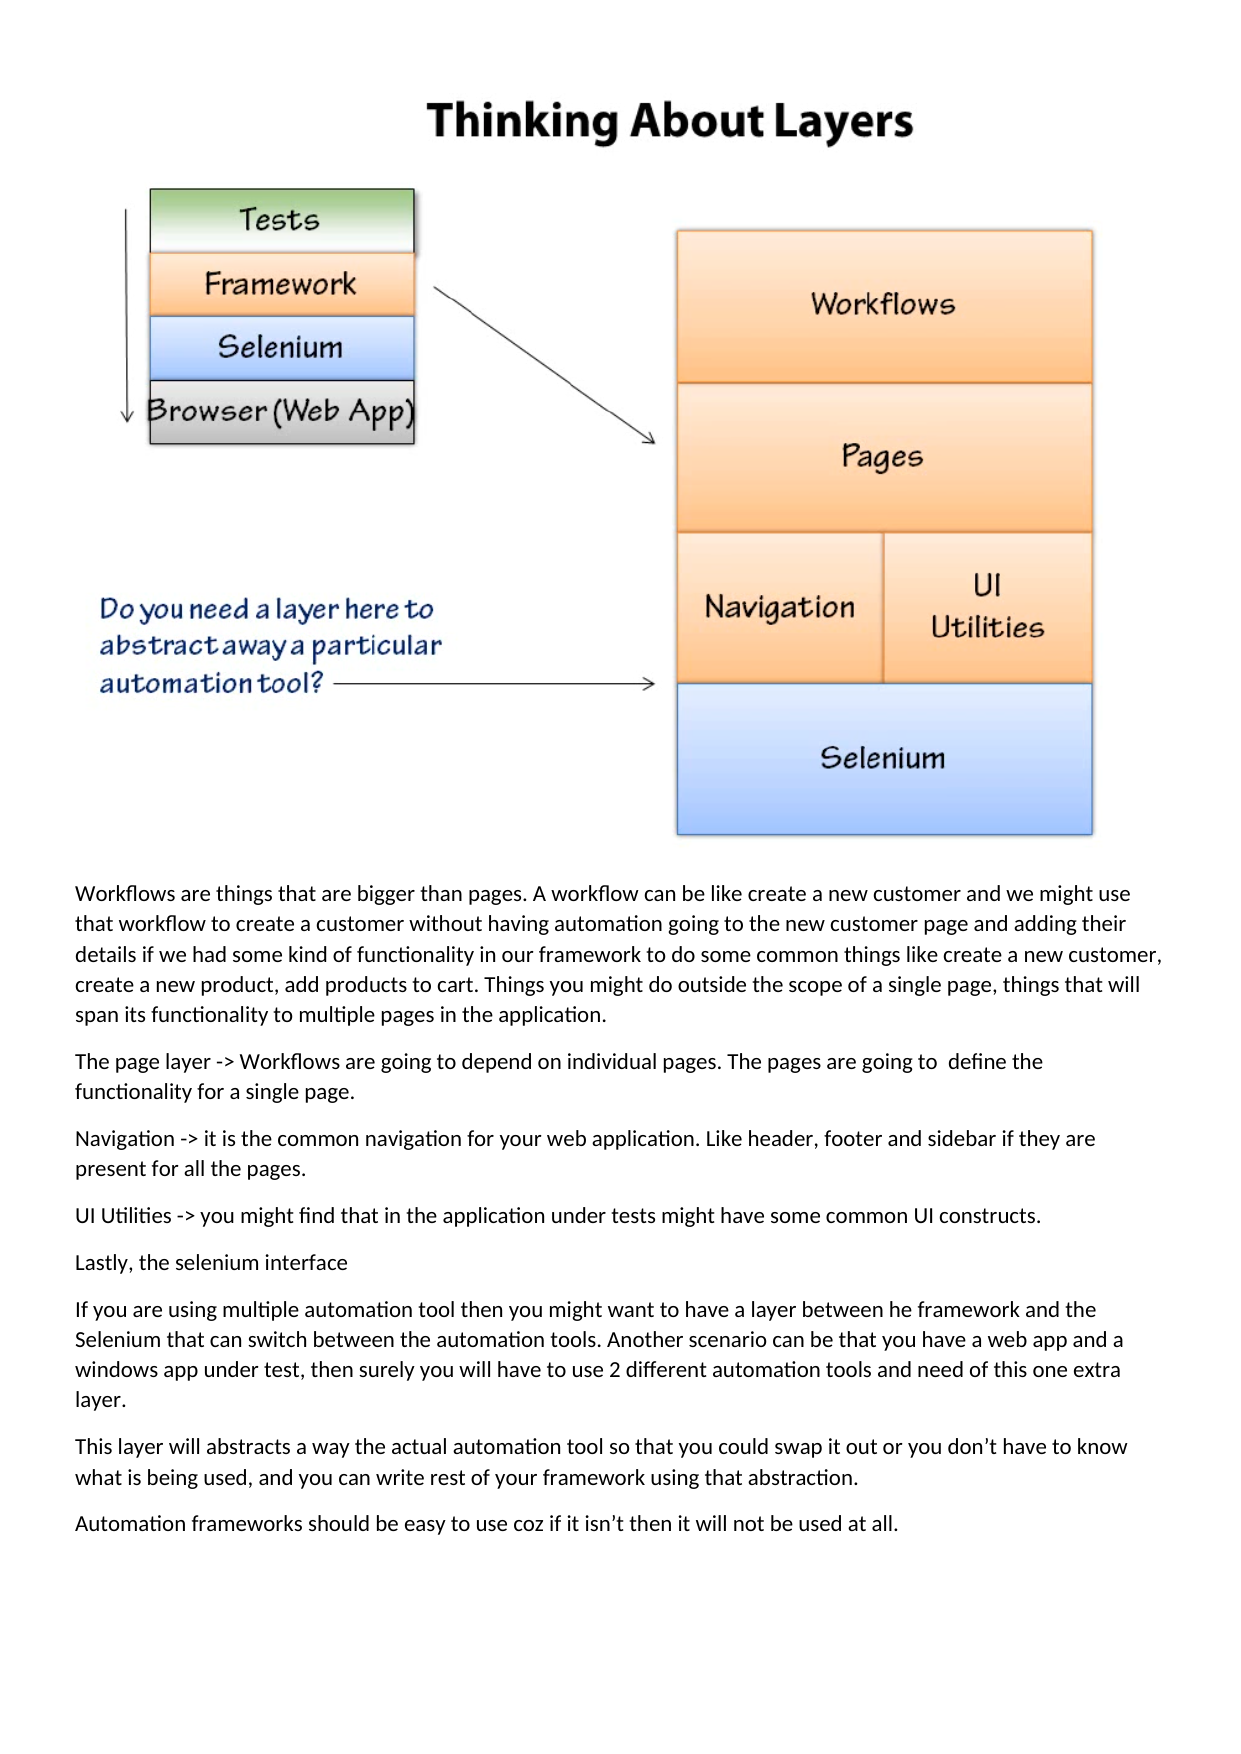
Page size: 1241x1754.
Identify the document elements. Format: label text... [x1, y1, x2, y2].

text Automation frameworks should be easy to use coz if it isn’t then it will not be used at all. [75, 1509, 1165, 1537]
text The page layer -> Workflows are going to depend on individual pages. The pages are going to define the functionality for a single page. [75, 1047, 1165, 1105]
text UI Utilities -> you might find that in the application under tests might have some common UI constructs. [75, 1201, 1165, 1229]
picture [75, 75, 1166, 861]
text If you are using multiple automation tool then you might want to have a layer between he framework and the Selenium that can switch between the automation tools. Another scenario can be that you have a web app and a windows app under test, then surely you will have to use 2 different automation tools and need of this one extra layer. [75, 1295, 1165, 1413]
text Workflows are things that are bigger than pages. A workflow can be like create a new customer and we might use that workflow to create a customer without having automation going to the new customer page and adding their details if we had some kind of functionality in our framework to do some common things like create a new customer, create a new product, add products to cart. Things you might do outside the scope of a single page, things that will span its functionality to multiple pages in the application. [75, 879, 1165, 1028]
text Lastly, the selenium interface [75, 1248, 1165, 1276]
text Navigation -> it is the common navigation for your web application. Like header, footer and sidebar if they are present for all the pages. [75, 1124, 1165, 1182]
text This layer will abstracts a way the actual automation tool so that you could swap it out or you don’t have to know what is being used, and you can write rest of your framework using that abstraction. [75, 1432, 1165, 1491]
